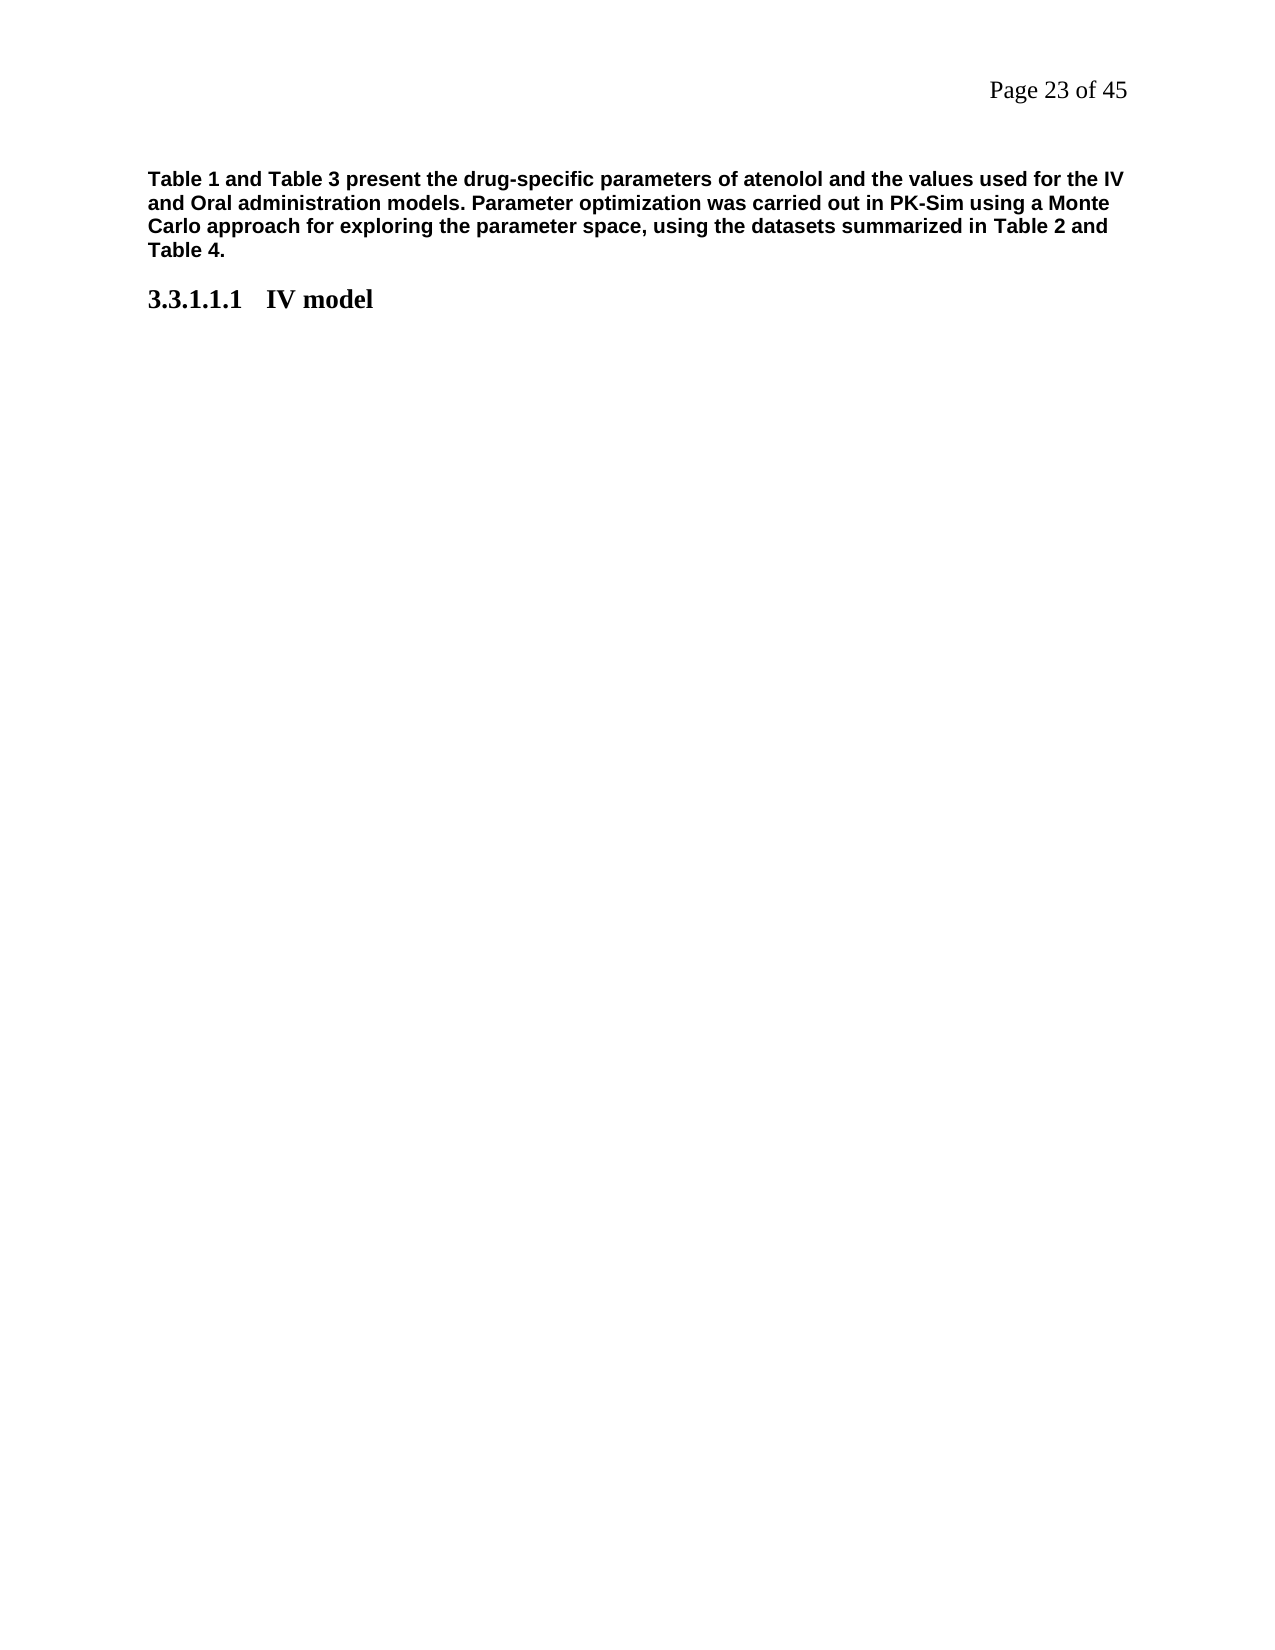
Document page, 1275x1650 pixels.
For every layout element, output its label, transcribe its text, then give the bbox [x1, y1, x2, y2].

subtitle IV model [148, 283, 1127, 314]
text Table 1 and Table 3 present the drug-specific parameters of atenolol and the values used for the IV and Oral administration models. Parameter optimization was carried out in PK-Sim using a Monte Carlo approach for exploring the parameter space, using the datasets summarized in Table 2 and Table 4. [148, 166, 1127, 262]
